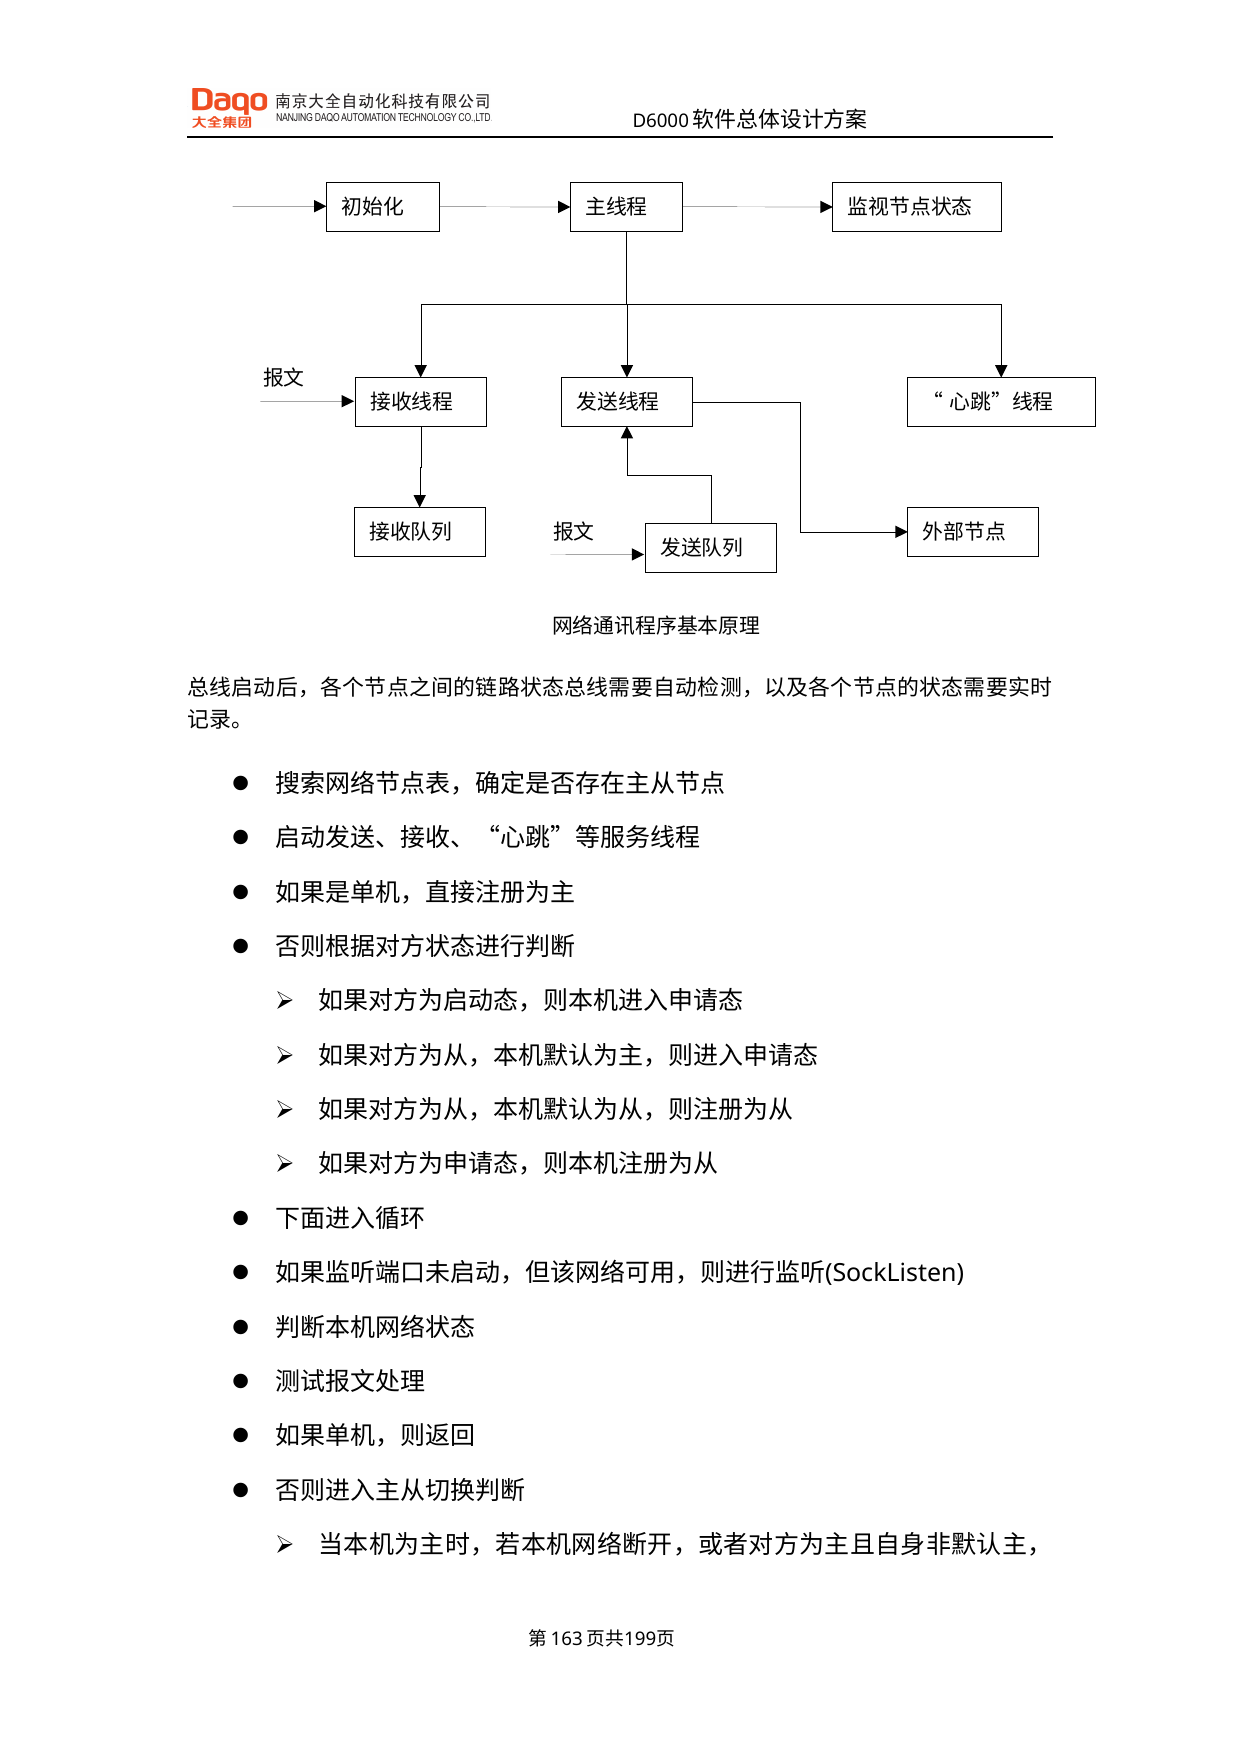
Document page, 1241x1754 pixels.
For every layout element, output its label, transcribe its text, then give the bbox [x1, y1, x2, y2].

list 如果对方为从，本机默认为主，则进入申请态 [275, 1035, 1053, 1071]
list 如果对方为启动态，则本机进入申请态 [275, 981, 1053, 1017]
list 启动发送、接收、“心跳”等服务线程 [231, 818, 1053, 854]
list 如果是单机，直接注册为主 [231, 872, 1053, 908]
list 下面进入循环 [231, 1198, 1053, 1234]
list 测试报文处理 [231, 1361, 1053, 1398]
list 如果监听端口未启动，但该网络可用，则进行监听(SockListen) [231, 1253, 1053, 1289]
list 如果单机，则返回 [231, 1416, 1053, 1452]
text 总线启动后，各个节点之间的链路状态总线需要自动检测，以及各个节点的状态需要实时记录。 [187, 670, 1053, 733]
picture [187, 88, 492, 128]
list 否则进入主从切换判断 [231, 1470, 1053, 1506]
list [275, 1524, 1053, 1561]
list 搜索网络节点表，确定是否存在主从节点 [231, 763, 1053, 799]
list 如果对方为从，本机默认为从，则注册为从 [275, 1089, 1053, 1126]
list 判断本机网络状态 [231, 1307, 1053, 1343]
list 否则根据对方状态进行判断 [231, 926, 1053, 963]
list 如果对方为申请态，则本机注册为从 [275, 1144, 1053, 1180]
